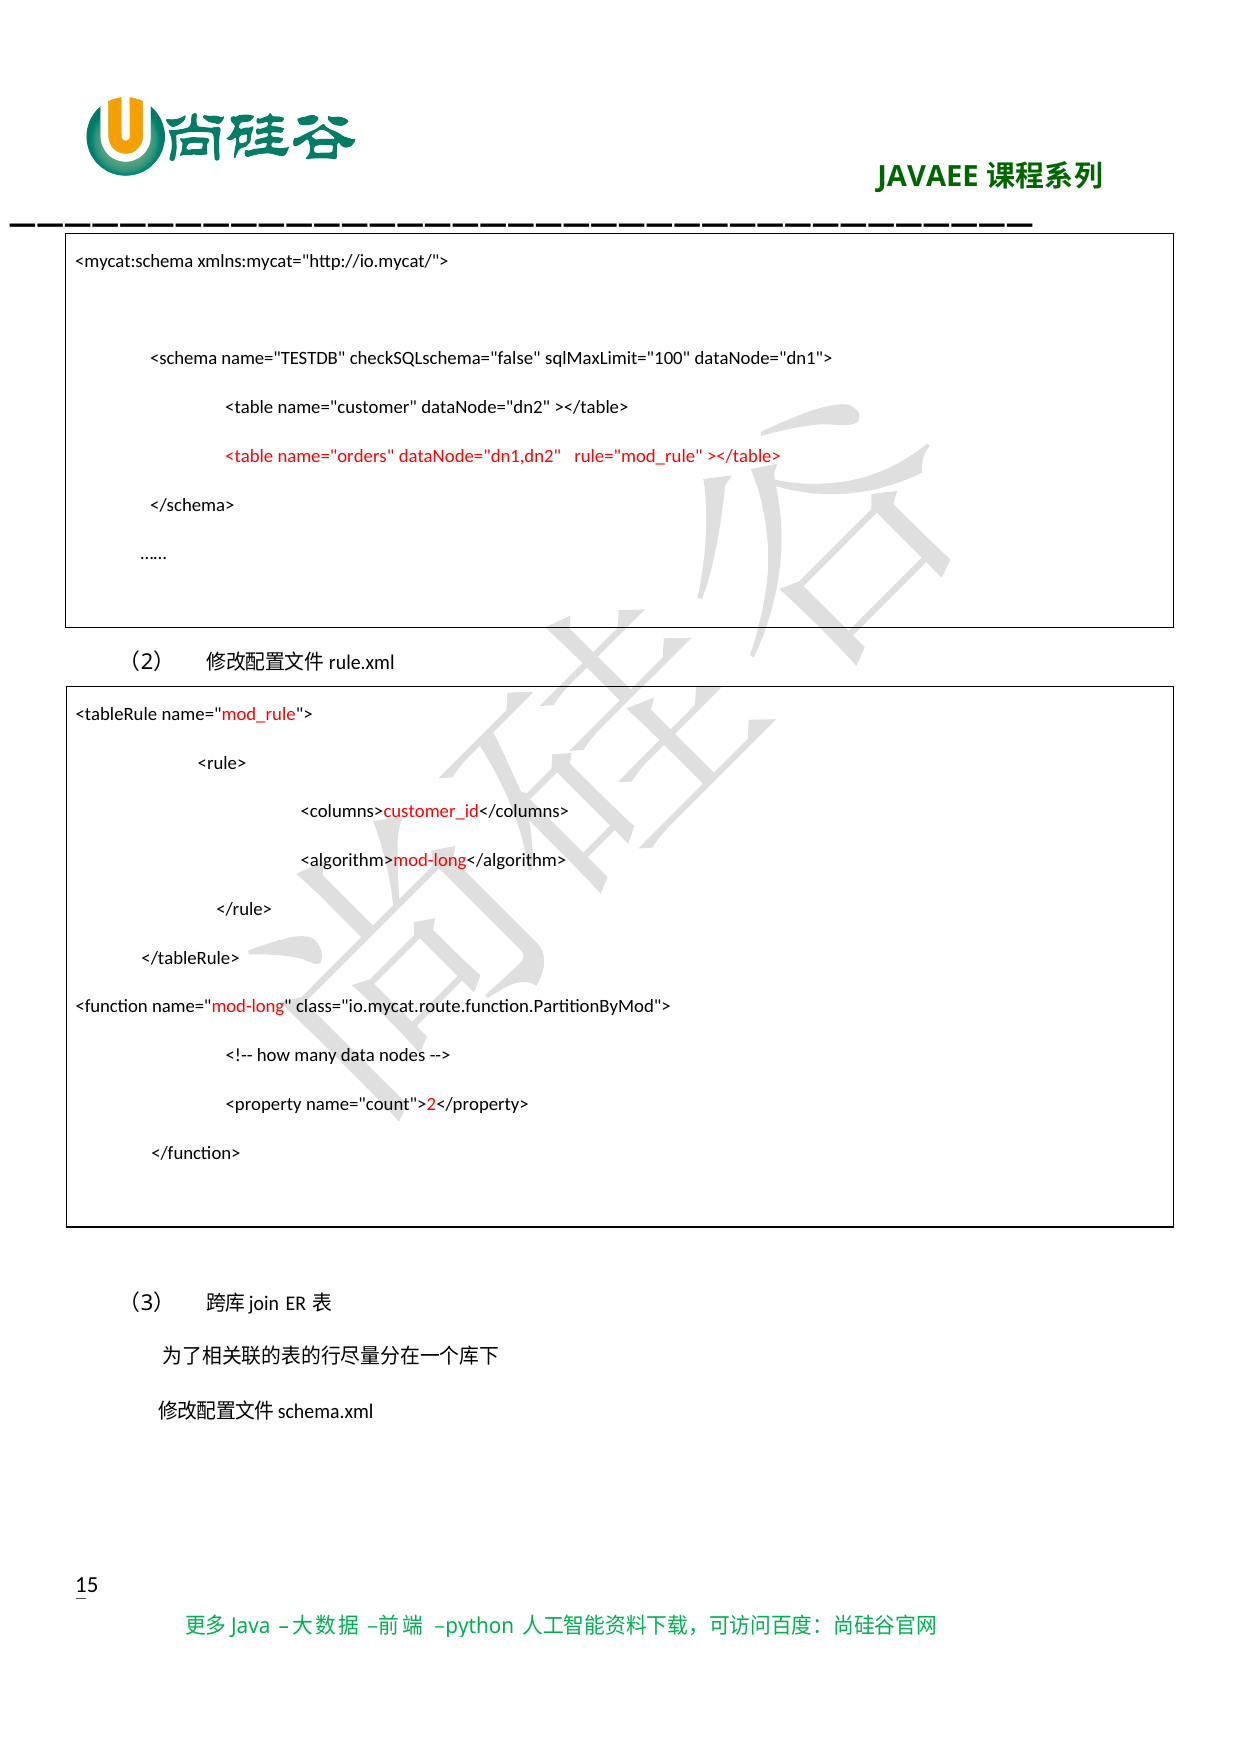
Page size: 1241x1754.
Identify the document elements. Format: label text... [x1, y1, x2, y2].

text 为了相关联的表的行尽量分在一个库下修改配置文件 schema.xml [158, 1339, 517, 1424]
list 跨库 join ER 表 [119, 1287, 1240, 1317]
subtitle ————————————————————————————————————— [8, 192, 1240, 244]
list 修改配置文件 rule.xml [119, 646, 1240, 676]
table_header <tableRule name="mod_rule"> <rule> <columns>customer_id</columns> <algorithm>mod-long</algorithm> </rule> </tableRule> <function name="mod-long" class="io.mycat.route.function.PartitionByMod"> <!-- how many data nodes --> <property name="count">2</property> </function> [67, 687, 1173, 1226]
picture [86, 97, 356, 176]
